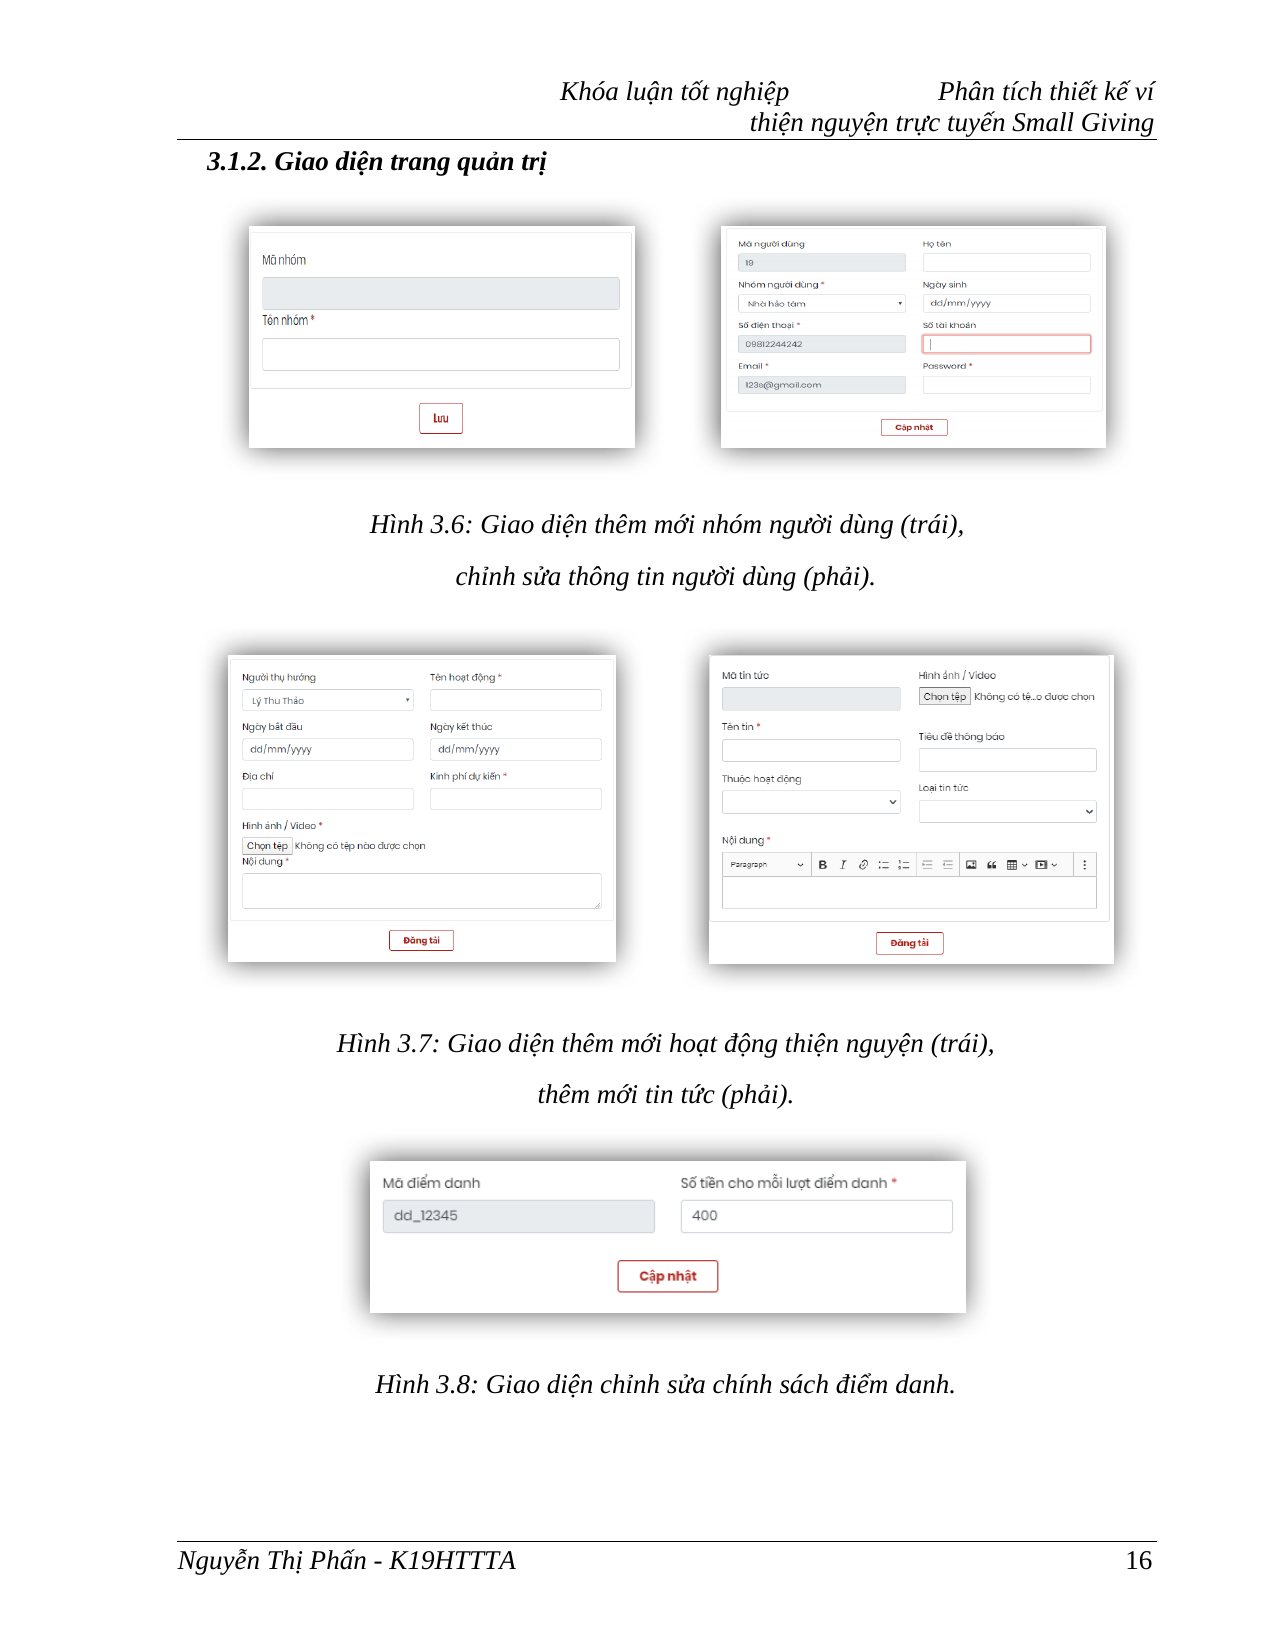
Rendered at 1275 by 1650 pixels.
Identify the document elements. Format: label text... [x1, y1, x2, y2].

text Hình 3.8: Giao diện chỉnh sửa chính sách điểm danh. [177, 1368, 1157, 1399]
text chỉnh sửa thông tin người dùng (phải). [177, 560, 1157, 591]
table_header [666, 612, 1156, 1014]
picture [228, 655, 616, 962]
picture [709, 655, 1114, 964]
text Hình 3.7: Giao diện thêm mới hoạt động thiện nguyện (trái), [177, 1027, 1157, 1058]
picture [721, 226, 1106, 448]
picture [370, 1161, 966, 1313]
text 3.1.2. Giao diện trang quản trị [207, 144, 1157, 176]
table_header [177, 612, 666, 1014]
picture [249, 226, 635, 448]
table_header [207, 191, 679, 495]
table_header [679, 191, 1156, 495]
text Hình 3.6: Giao diện thêm mới nhóm người dùng (trái), [177, 508, 1157, 539]
text thêm mới tin tức (phải). [177, 1079, 1157, 1110]
